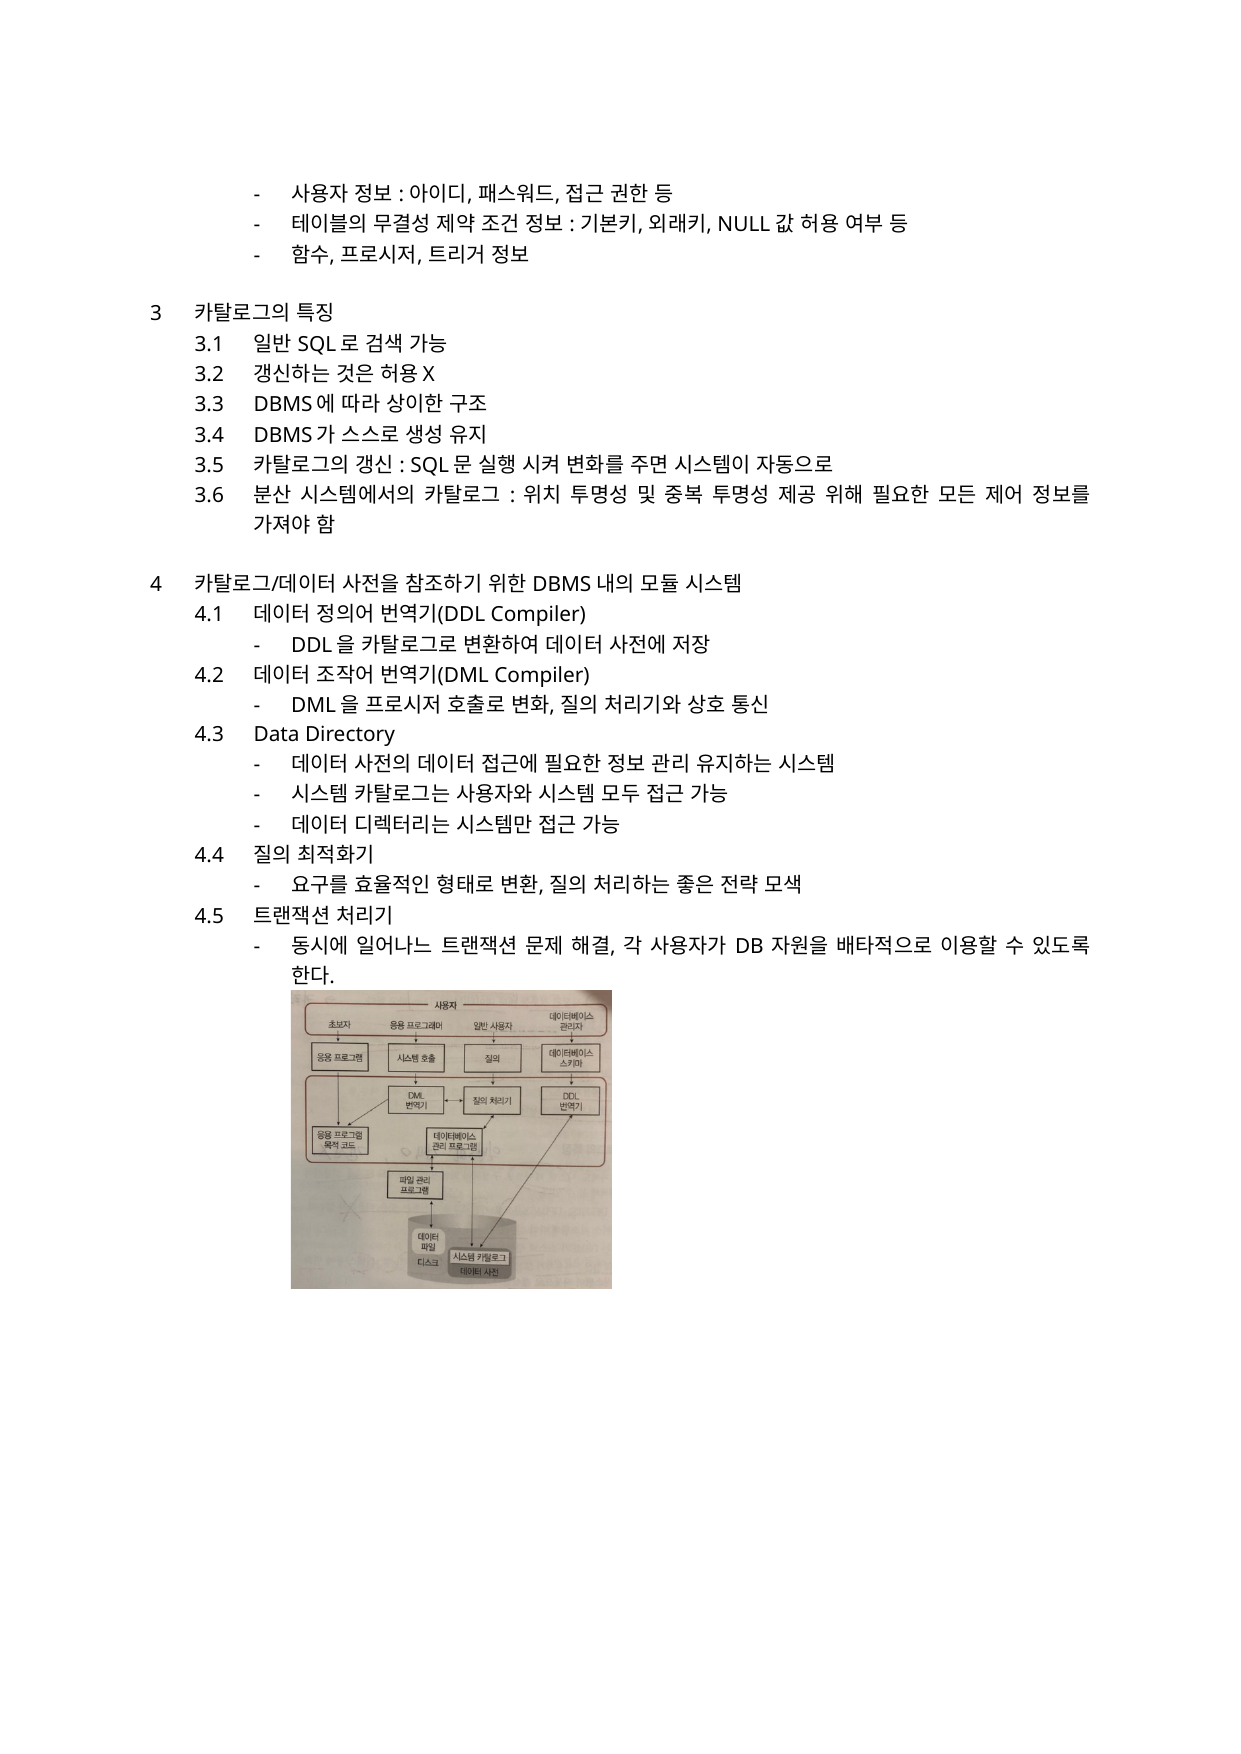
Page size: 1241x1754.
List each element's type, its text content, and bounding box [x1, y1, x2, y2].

list 데이터 디렉터리는 시스템만 접근 가능 [253, 808, 1090, 838]
list 데이터 사전의 데이터 접근에 필요한 정보 관리 유지하는 시스템 [253, 747, 1090, 778]
list 요구를 효율적인 형태로 변환, 질의 처리하는 좋은 전략 모색 [253, 869, 1090, 899]
list Data Directory [194, 719, 1090, 747]
picture [290, 990, 612, 1289]
list 갱신하는 것은 허용X [194, 357, 1090, 387]
list 분산 시스템에서의 카탈로그 : 위치 투명성 및 중복 투명성 제공 위해 필요한 모든 제어 정보를 가져야 함 [194, 478, 1090, 539]
list DBMS가 스스로 생성 유지 [194, 418, 1090, 448]
list 질의 최적화기 [194, 838, 1090, 869]
list 동시에 일어나느 트랜잭션 문제 해결, 각 사용자가 DB 자원을 배타적으로 이용할 수 있도록 한다. [253, 929, 1090, 990]
list 카탈로그의 갱신 : SQL문 실행 시켜 변화를 주면 시스템이 자동으로 [194, 448, 1090, 478]
list 시스템 카탈로그는 사용자와 시스템 모두 접근 가능 [253, 778, 1090, 808]
list 일반 SQL로 검색 가능 [194, 327, 1090, 357]
list 데이터 조작어 번역기(DML Compiler) [194, 658, 1090, 689]
list DML을 프로시저 호출로 변화, 질의 처리기와 상호 통신 [253, 689, 1090, 719]
list 함수, 프로시저, 트리거 정보 [253, 238, 1090, 268]
list 데이터 정의어 번역기(DDL Compiler) [194, 598, 1090, 628]
list 트랜잭션 처리기 [194, 899, 1090, 929]
list DDL을 카탈로그로 변환하여 데이터 사전에 저장 [253, 628, 1090, 658]
list 카탈로그/데이터 사전을 참조하기 위한 DBMS 내의 모듈 시스템 [150, 567, 1090, 598]
list DBMS에 따라 상이한 구조 [194, 387, 1090, 418]
list 카탈로그의 특징 [150, 297, 1090, 327]
list 테이블의 무결성 제약 조건 정보 : 기본키, 외래키, NULL 값 허용 여부 등 [253, 207, 1090, 238]
list 사용자 정보 : 아이디, 패스워드, 접근 권한 등 [253, 177, 1090, 207]
